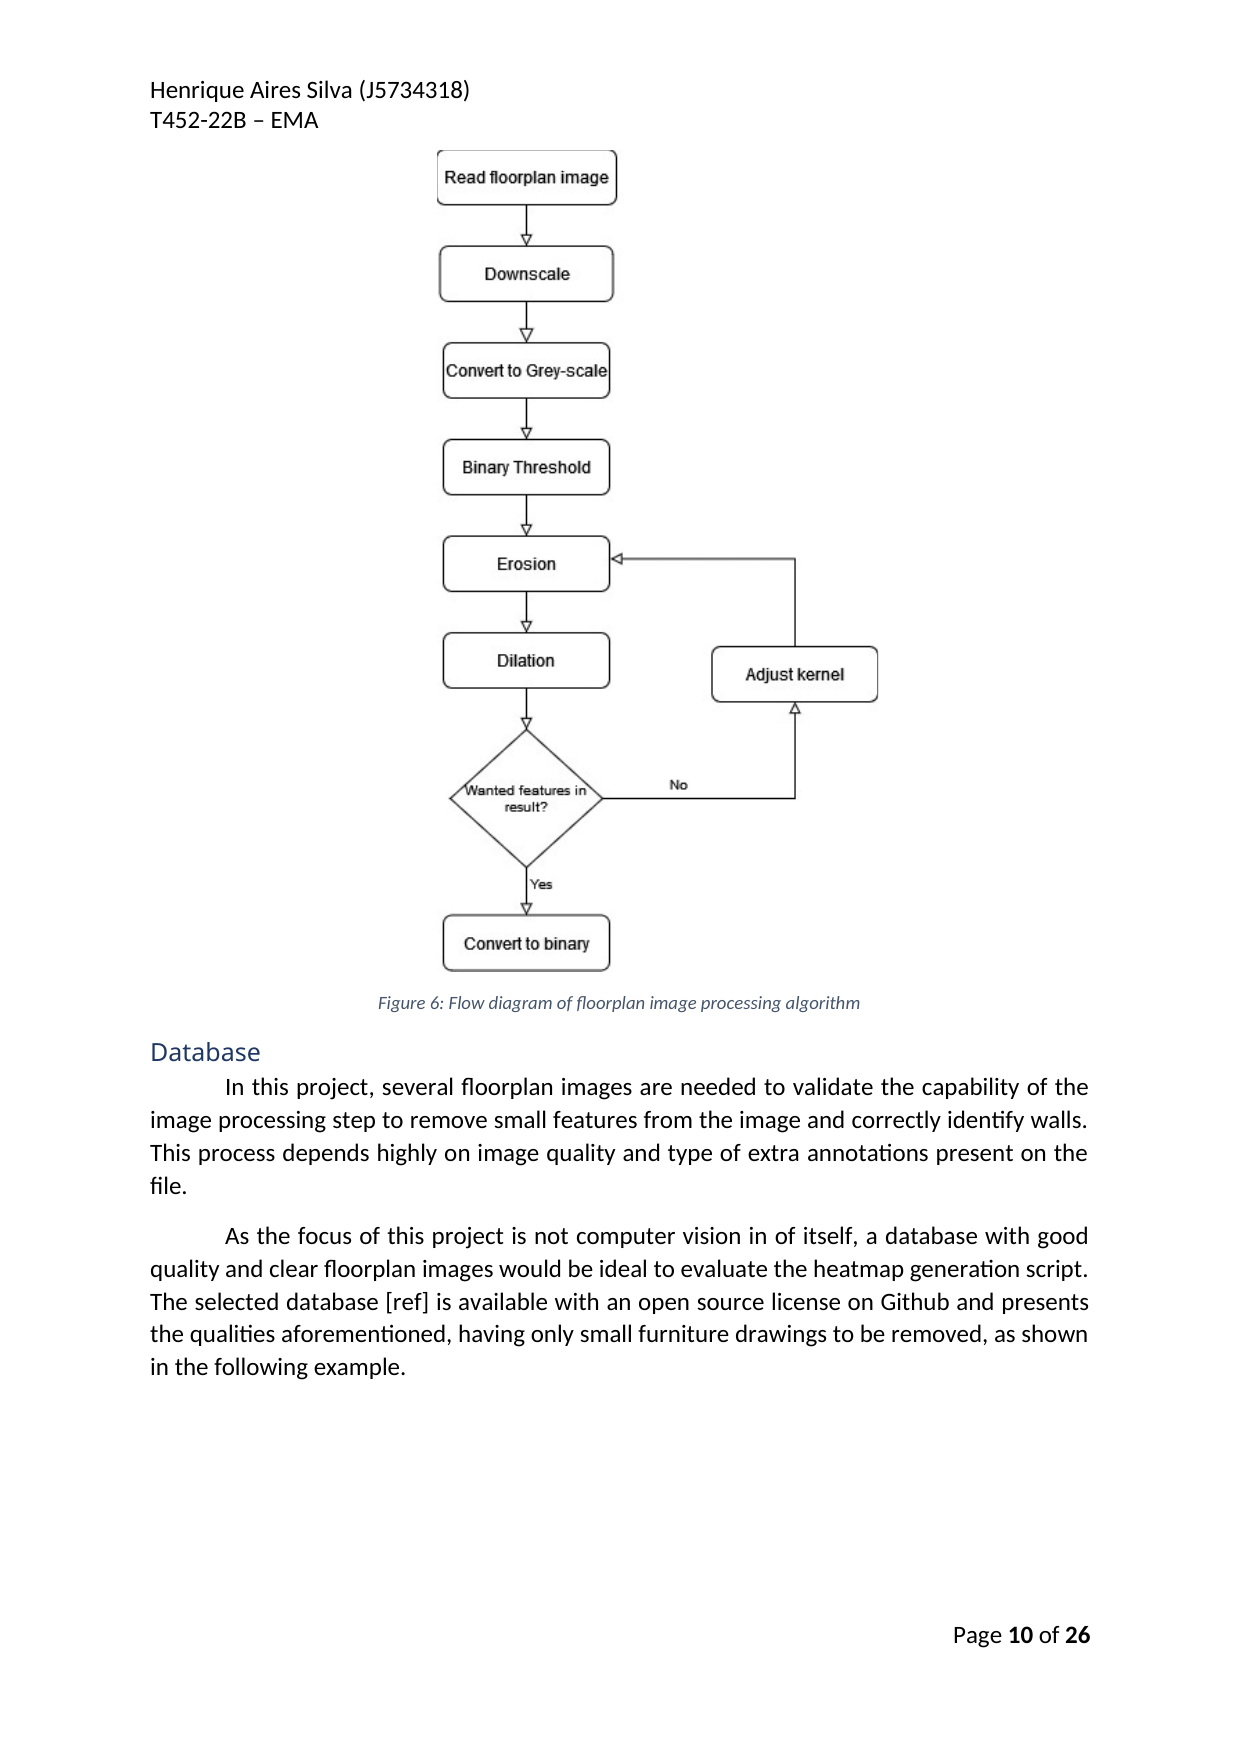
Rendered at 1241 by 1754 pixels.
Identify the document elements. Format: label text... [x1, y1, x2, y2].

picture [437, 150, 879, 972]
subtitle Database [150, 1035, 1090, 1069]
text In this project, several floorplan images are needed to validate the capability of the image processing step to remove small features from the image and correctly identify walls. This process depends highly on image quality and type of extra annotations present on the file. [150, 1071, 1090, 1201]
text Figure 6: Flow diagram of floorplan image processing algorithm [150, 991, 1090, 1014]
text As the focus of this project is not computer vision in of itself, a database with good quality and clear floorplan images would be ideal to evaluate the heatmap generation script. The selected database [ref] is available with an open source license on Github and presents the qualities aforementioned, having only small furniture drawings to be removed, as shown in the following example. [150, 1220, 1090, 1382]
